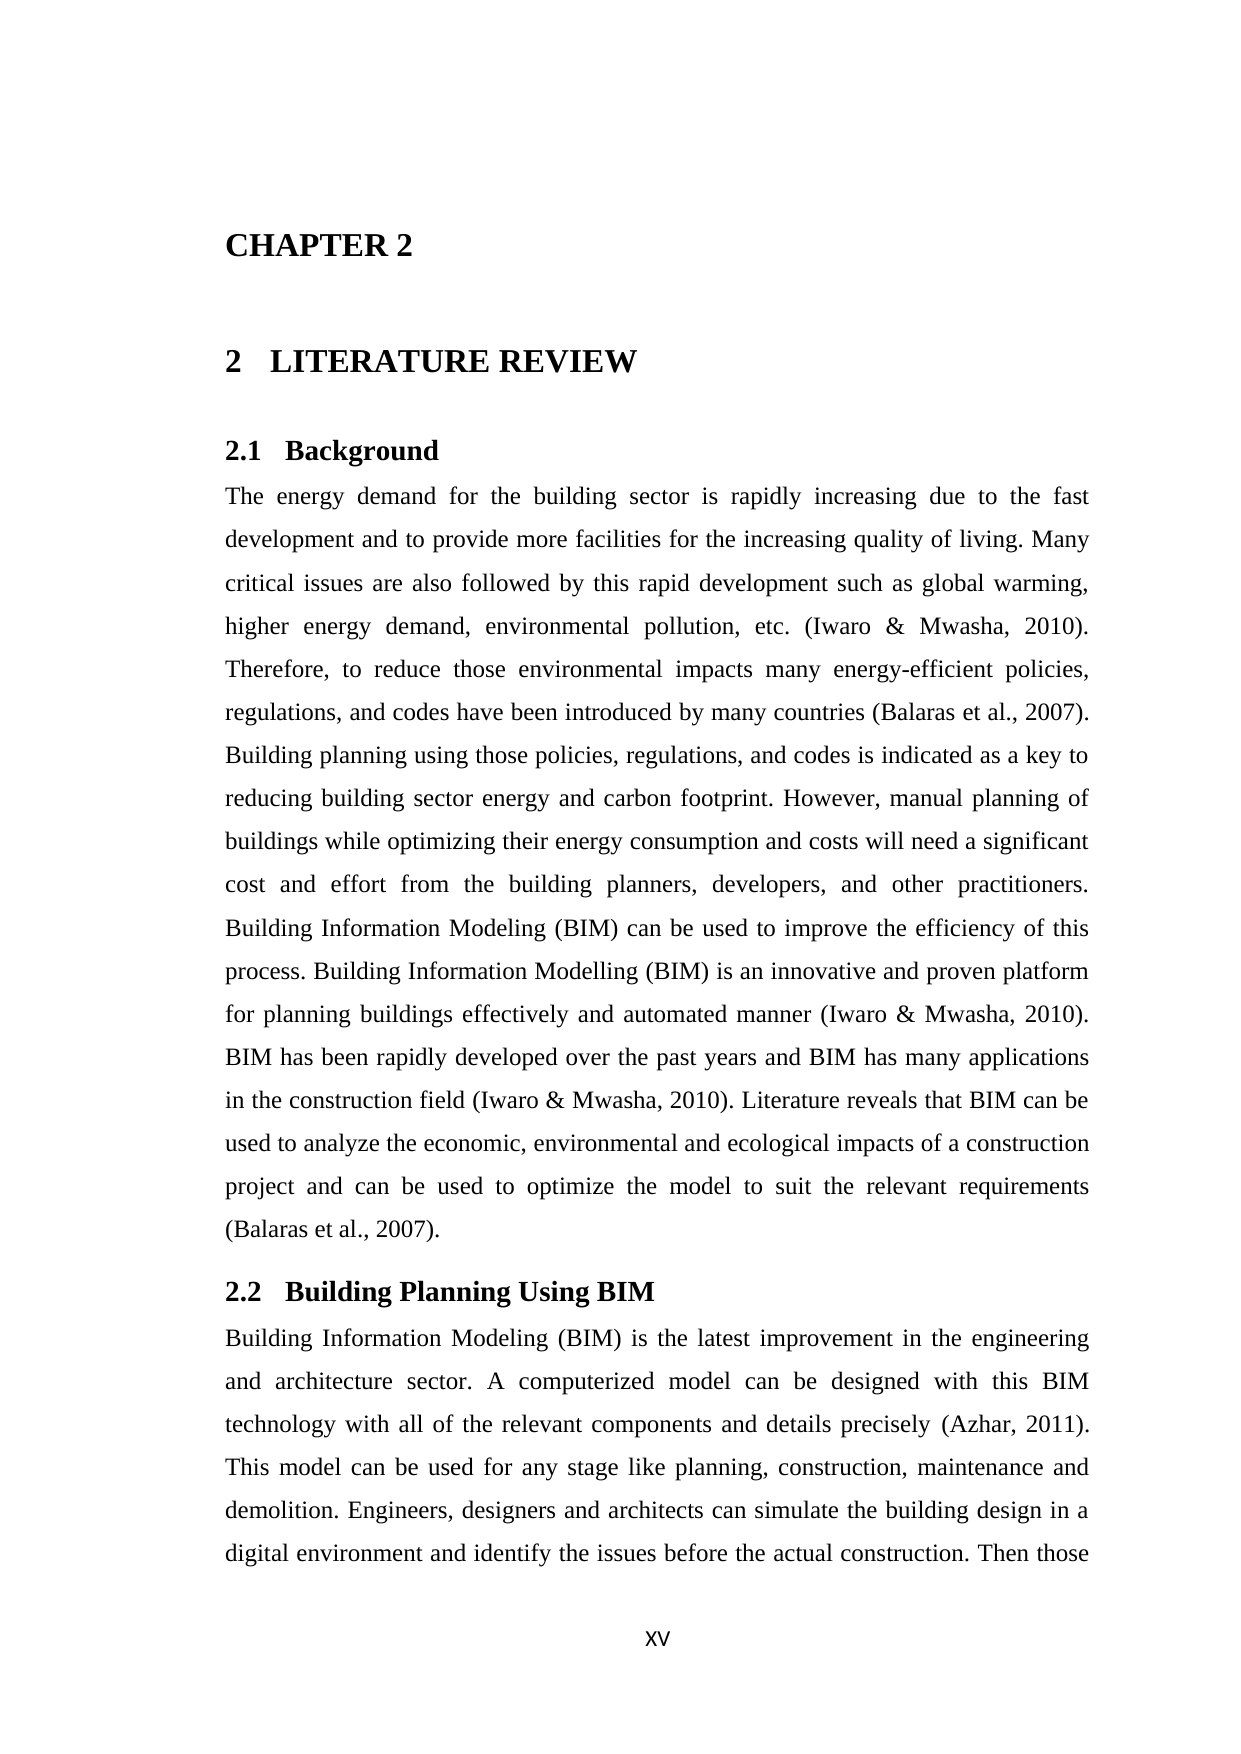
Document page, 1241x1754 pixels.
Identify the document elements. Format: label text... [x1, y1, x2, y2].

subtitle LITERATURE REVIEW [225, 341, 1090, 380]
text The energy demand for the building sector is rapidly increasing due to the fast development and to provide more facilities for the increasing quality of living. Many critical issues are also followed by this rapid development such as global warming, higher energy demand, environmental pollution, etc. (Iwaro & Mwasha, 2010). Therefore, to reduce those environmental impacts many energy-efficient policies, regulations, and codes have been introduced by many countries (Balaras et al., 2007). Building planning using those policies, regulations, and codes is indicated as a key to reducing building sector energy and carbon footprint. However, manual planning of buildings while optimizing their energy consumption and costs will need a significant cost and effort from the building planners, developers, and other practitioners. Building Information Modeling (BIM) can be used to improve the efficiency of this process. Building Information Modelling (BIM) is an innovative and proven platform for planning buildings effectively and automated manner (Iwaro & Mwasha, 2010). BIM has been rapidly developed over the past years and BIM has many applications in the construction field (Iwaro & Mwasha, 2010). Literature reveals that BIM can be used to analyze the economic, environmental and ecological impacts of a construction project and can be used to optimize the model to suit the relevant requirements (Balaras et al., 2007). [225, 481, 1090, 1243]
subtitle Building Planning Using BIM [225, 1274, 1090, 1308]
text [225, 1323, 1090, 1567]
subtitle Background [225, 433, 1090, 466]
subtitle CHAPTER 2 [225, 225, 1090, 263]
